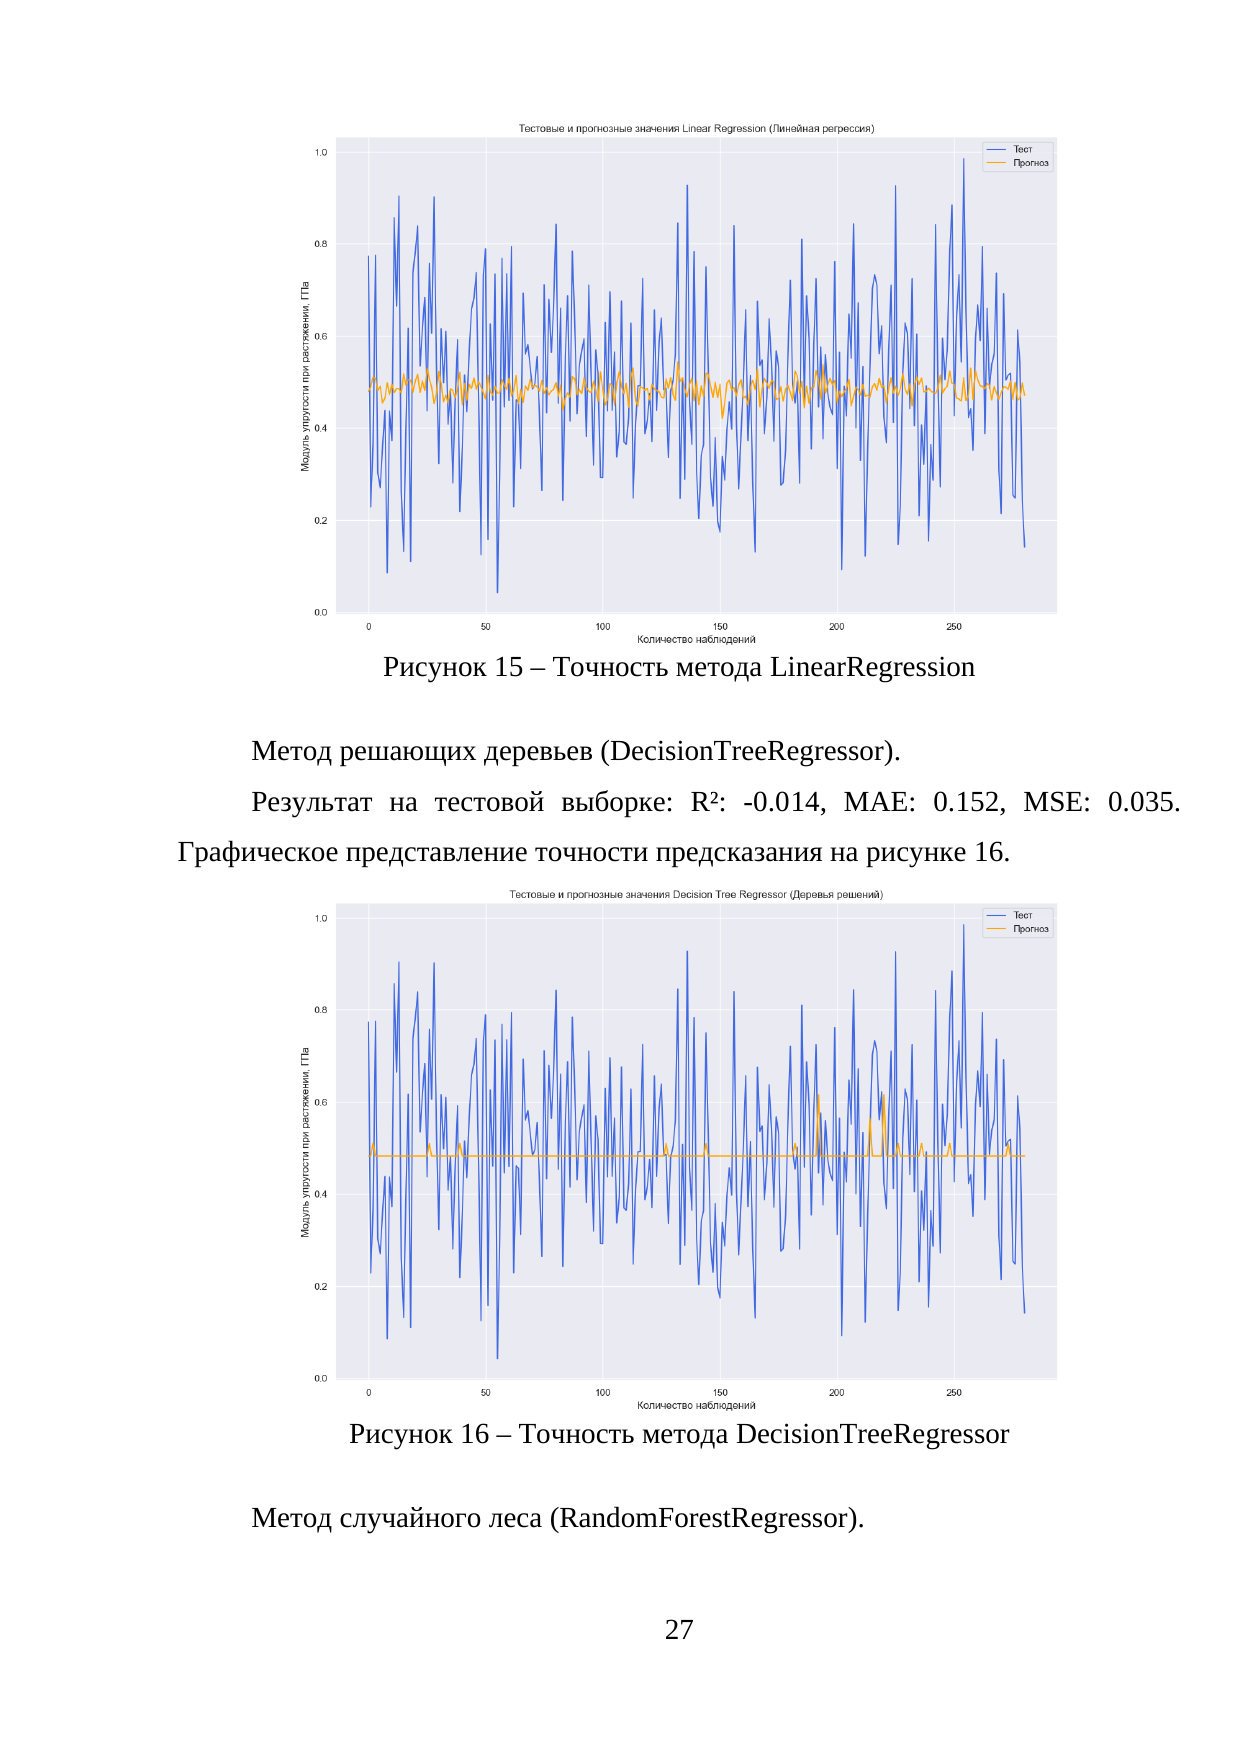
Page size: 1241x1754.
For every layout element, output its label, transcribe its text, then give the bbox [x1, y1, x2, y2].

text Рисунок 15 – Точность метода LinearRegression [177, 649, 1181, 683]
text Рисунок 16 – Точность метода DecisionTreeRegressor [177, 1416, 1181, 1449]
picture [295, 884, 1063, 1416]
text Метод решающих деревьев (DecisionTreeRegressor). [177, 733, 1181, 767]
text Результат на тестовой выборке: R²: -0.014, MAE: 0.152, MSE: 0.035. Графическое представление точности предсказания на рисунке 16. [177, 784, 1181, 868]
picture [296, 118, 1063, 650]
text Метод случайного леса (RandomForestRegressor). [177, 1500, 1181, 1533]
